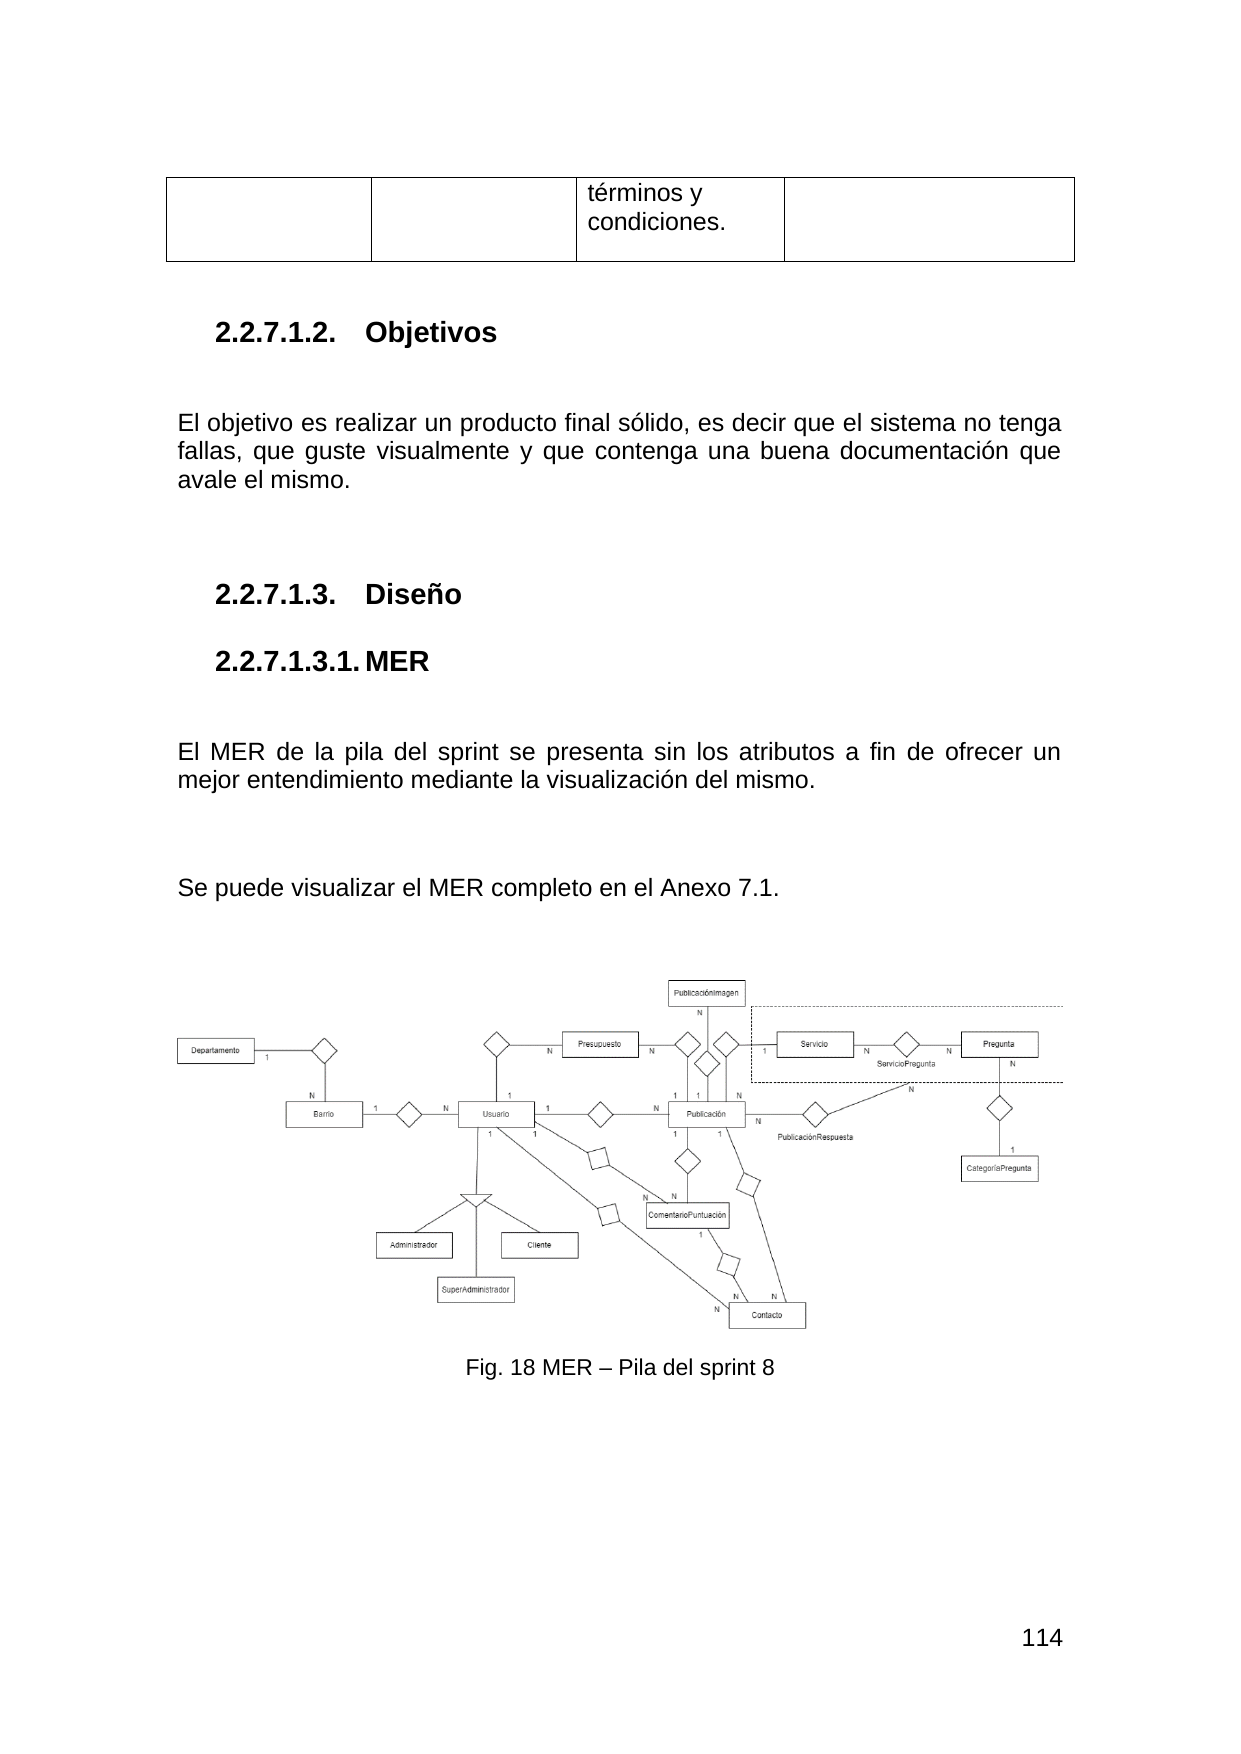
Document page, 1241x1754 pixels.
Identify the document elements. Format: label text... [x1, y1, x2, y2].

text Fig. 18 MER – Pila del sprint 8 [189, 1354, 1051, 1380]
list Objetivos [215, 316, 1063, 349]
text Se puede visualizar el MER completo en el Anexo 7.1. [177, 873, 1063, 902]
list Diseño [215, 577, 1063, 611]
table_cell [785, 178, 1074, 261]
text El objetivo es realizar un producto final sólido, es decir que el sistema no tenga fallas, que guste visualmente y que contenga una buena documentación que avale el mismo. [177, 408, 1063, 494]
text El MER de la pila del sprint se presenta sin los atributos a fin de ofrecer un mejor entendimiento mediante la visualización del mismo. [177, 737, 1063, 794]
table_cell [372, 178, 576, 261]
list MER [215, 644, 1063, 678]
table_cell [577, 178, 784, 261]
picture [177, 980, 1063, 1329]
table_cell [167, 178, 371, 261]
